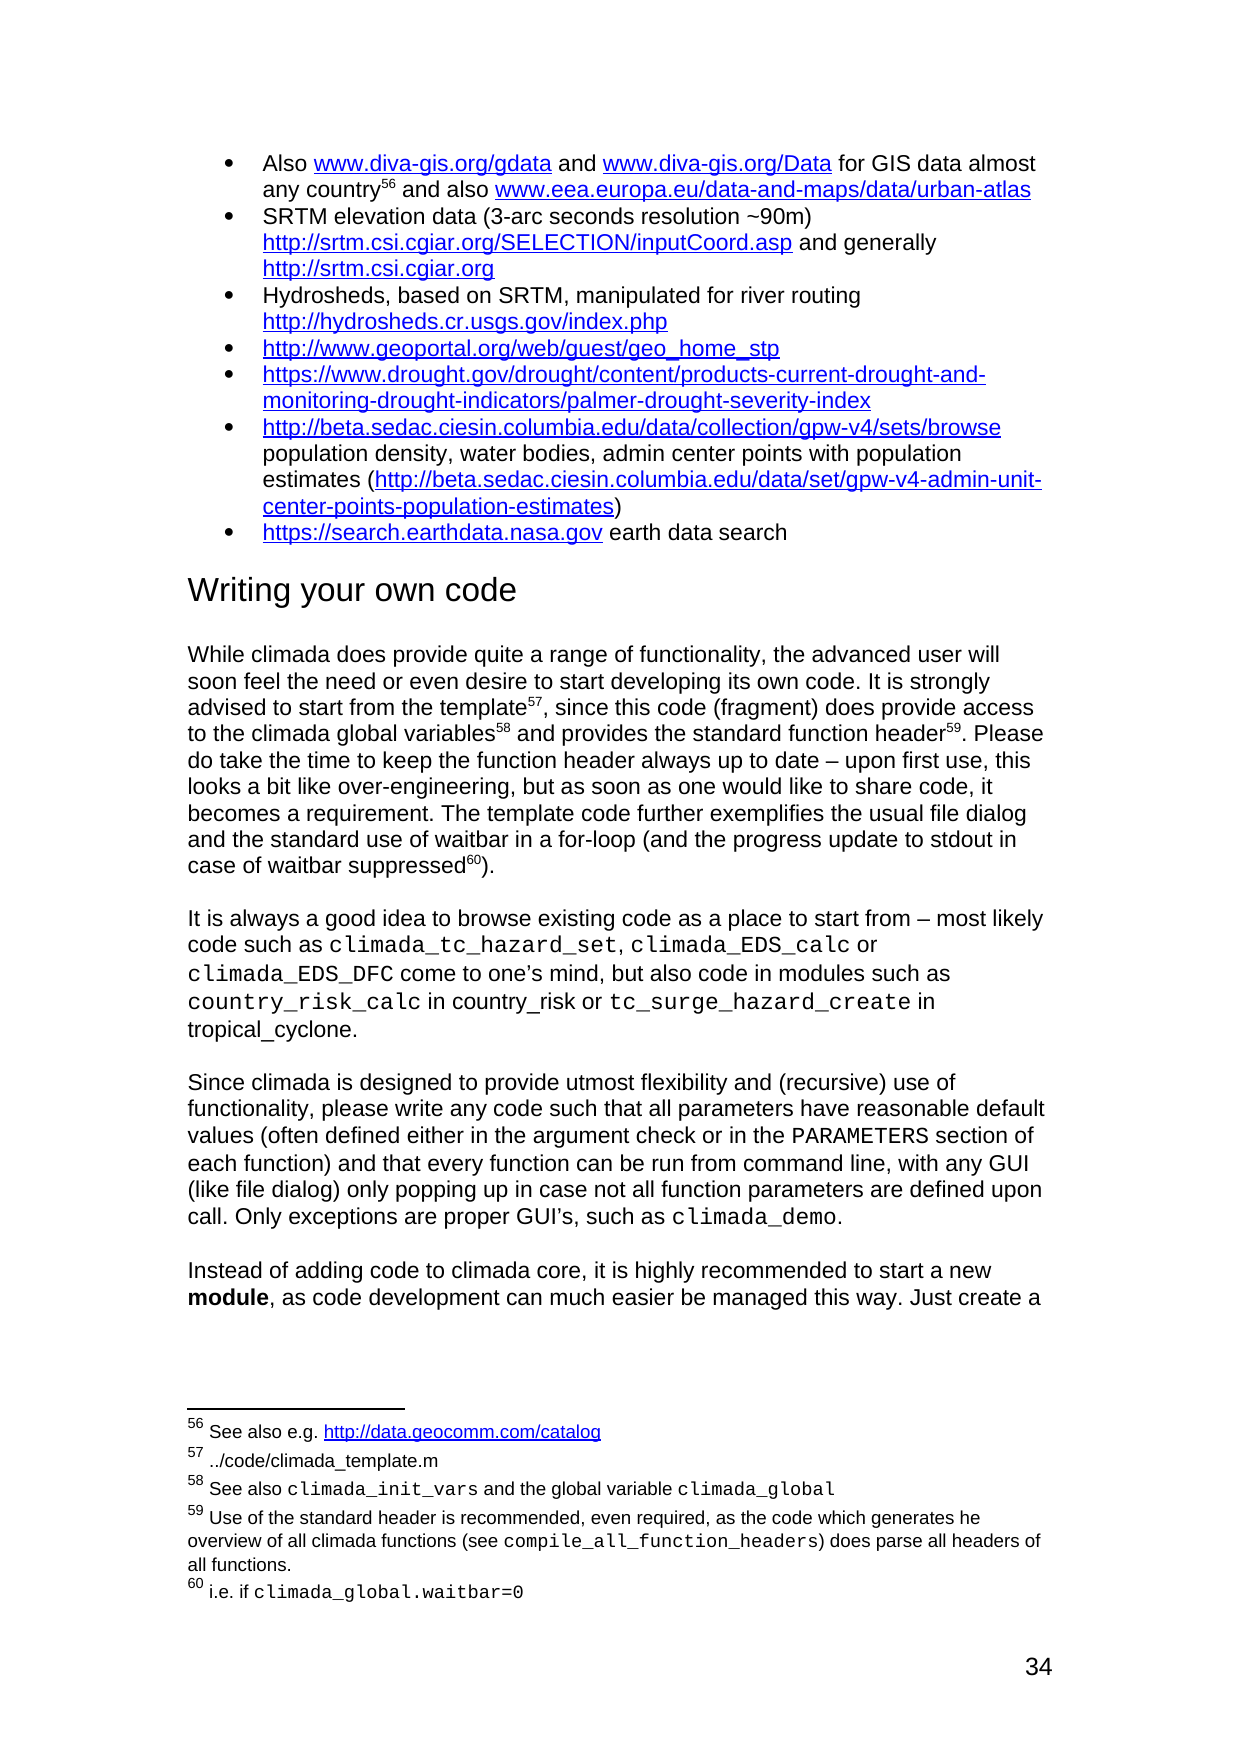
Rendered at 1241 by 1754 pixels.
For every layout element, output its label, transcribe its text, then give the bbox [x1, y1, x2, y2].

text Since climada is designed to provide utmost flexibility and (recursive) use of functionality, please write any code such that all parameters have reasonable default values (often defined either in the argument check or in the PARAMETERS section of each function) and that every function can be run from command line, with any GUI (like file dialog) only popping up in case not all function parameters are defined upon call. Only exceptions are proper GUI’s, such as climada_demo. [187, 1069, 1053, 1231]
list SRTM elevation data (3-arc seconds resolution ~90m) http://srtm.csi.cgiar.org/SELECTION/inputCoord.asp and generally http://srtm.csi.cgiar.org [225, 203, 1053, 282]
list Hydrosheds, based on SRTM, manipulated for river routing http://hydrosheds.cr.usgs.gov/index.php [225, 282, 1053, 334]
text It is always a good idea to browse existing code as a place to start from – most likely code such as climada_tc_hazard_set, climada_EDS_calc or climada_EDS_DFC come to one’s mind, but also code in modules such as country_risk_calc in country_risk or tc_surge_hazard_create in tropical_cyclone. [187, 905, 1053, 1043]
list Also www.diva-gis.org/gdata and www.diva-gis.org/Data for GIS data almost any country and also www.eea.europa.eu/data-and-maps/data/urban-atlas [225, 150, 1053, 203]
text While climada does provide quite a range of functionality, the advanced user will soon feel the need or even desire to start developing its own code. It is strongly advised to start from the template, since this code (fragment) does provide access to the climada global variables and provides the standard function header. Please do take the time to keep the function header always up to date – upon first use, this looks a bit like over-engineering, but as soon as one would like to share code, it becomes a requirement. The template code further exemplifies the usual file dialog and the standard use of waitbar in a for-loop (and the progress update to stdout in case of waitbar suppressed). [187, 641, 1053, 878]
list https://www.drought.gov/drought/content/products-current-drought-and-monitoring-drought-indicators/palmer-drought-severity-index [225, 361, 1053, 413]
subtitle Writing your own code [187, 570, 1053, 609]
list http://beta.sedac.ciesin.columbia.edu/data/collection/gpw-v4/sets/browse population density, water bodies, admin center points with population estimates (http://beta.sedac.ciesin.columbia.edu/data/set/gpw-v4-admin-unit-center-points-population-estimates) [225, 413, 1053, 519]
list https://search.earthdata.nasa.gov earth data search [225, 519, 1053, 545]
list http://www.geoportal.org/web/guest/geo_home_stp [225, 334, 1053, 361]
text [187, 1257, 1053, 1310]
